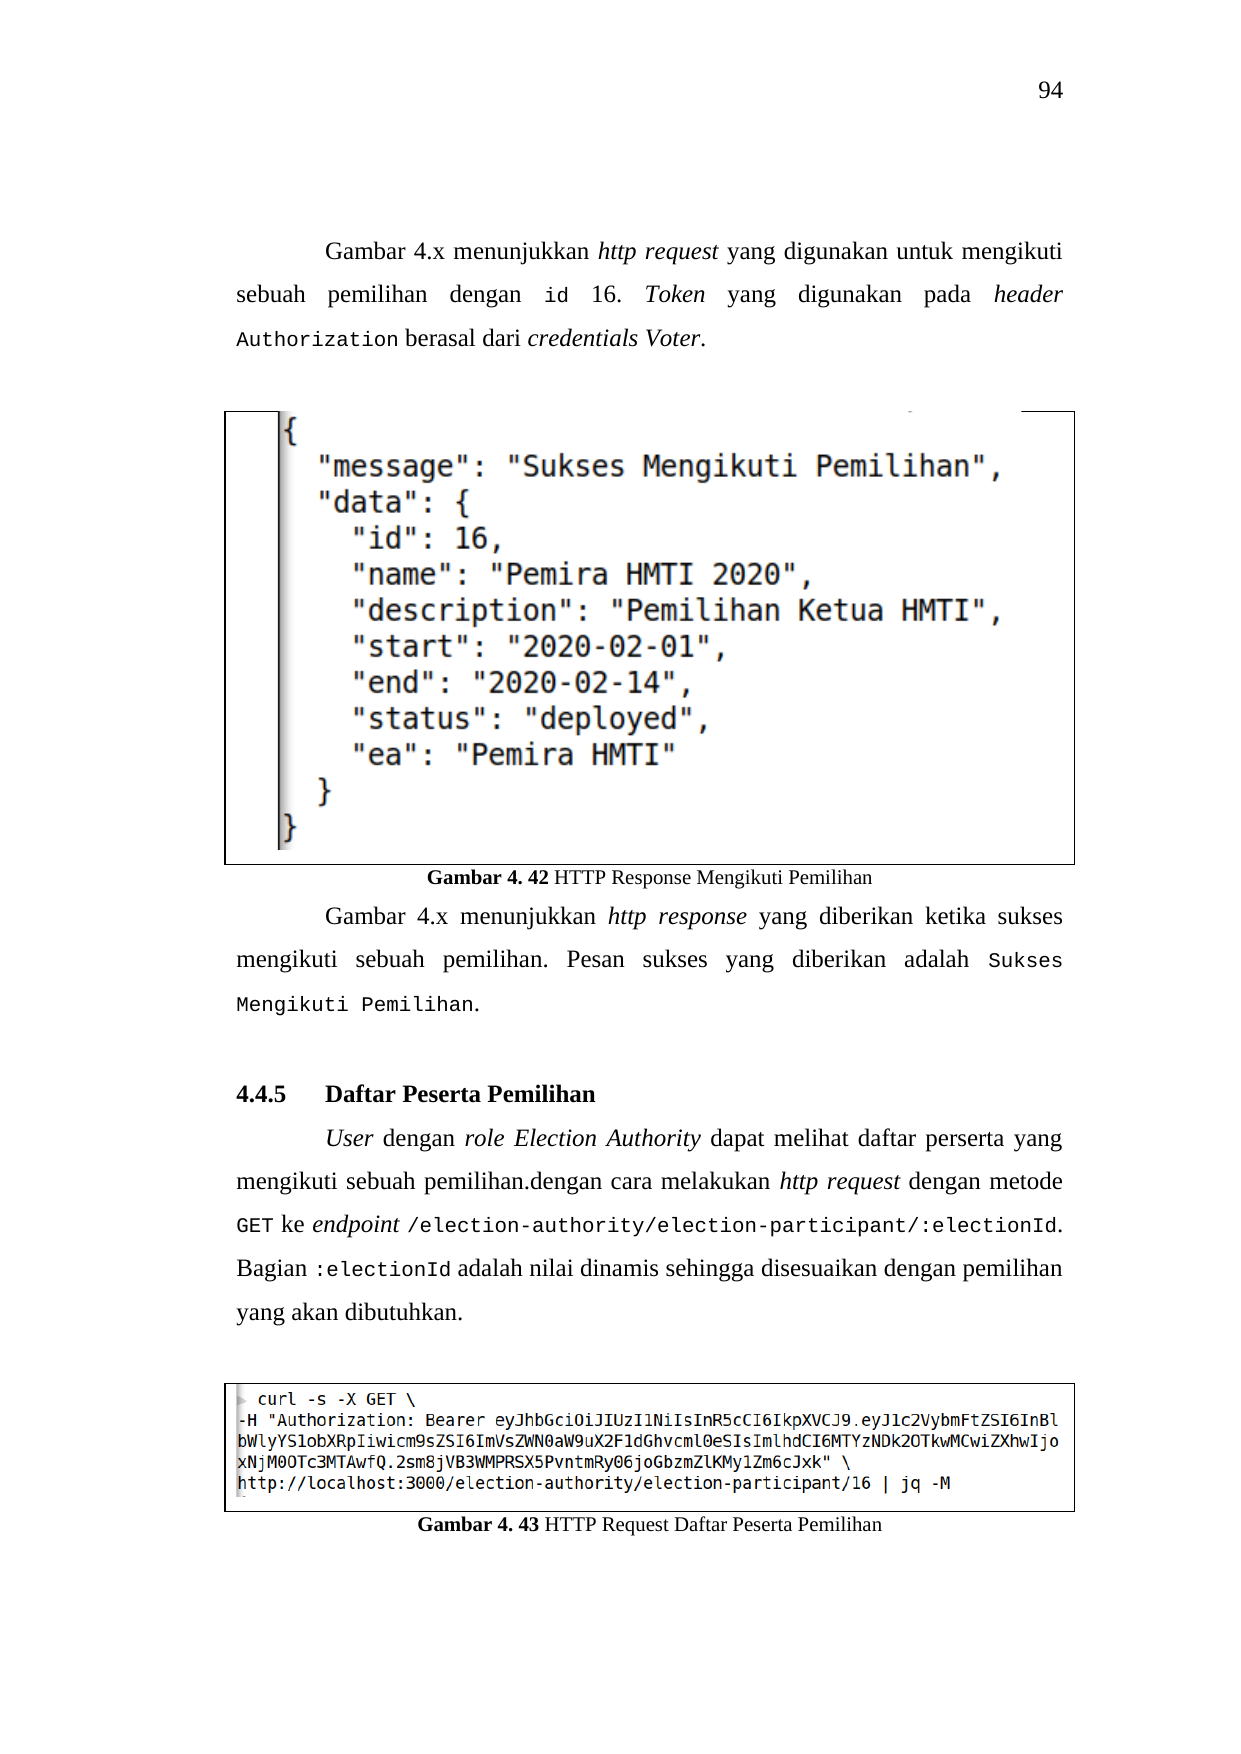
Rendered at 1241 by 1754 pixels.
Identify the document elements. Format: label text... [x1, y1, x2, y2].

subtitle Daftar Peserta Pemilihan [236, 1079, 1063, 1108]
table_header [226, 1384, 1074, 1511]
picture [236, 1384, 1064, 1497]
text Gambar 4.x menunjukkan http request yang digunakan untuk mengikuti sebuah pemilihan dengan id 16. Token yang digunakan pada header Authorization berasal dari credentials Voter. [236, 236, 1063, 353]
picture [277, 411, 1022, 850]
text Gambar 4. 43 HTTP Request Daftar Peserta Pemilihan [236, 1512, 1063, 1536]
text Gambar 4.x menunjukkan http response yang diberikan ketika sukses mengikuti sebuah pemilihan. Pesan sukses yang diberikan adalah Sukses Mengikuti Pemilihan. [236, 901, 1063, 1017]
text Gambar 4. 42 HTTP Response Mengikuti Pemilihan [236, 865, 1063, 889]
text User dengan role Election Authority dapat melihat daftar perserta yang mengikuti sebuah pemilihan.dengan cara melakukan http request dengan metode GET ke endpoint /election-authority/election-participant/:electionId. Bagian :electionId adalah nilai dinamis sehingga disesuaikan dengan pemilihan yang akan dibutuhkan. [236, 1123, 1063, 1326]
table_header [226, 412, 1074, 864]
